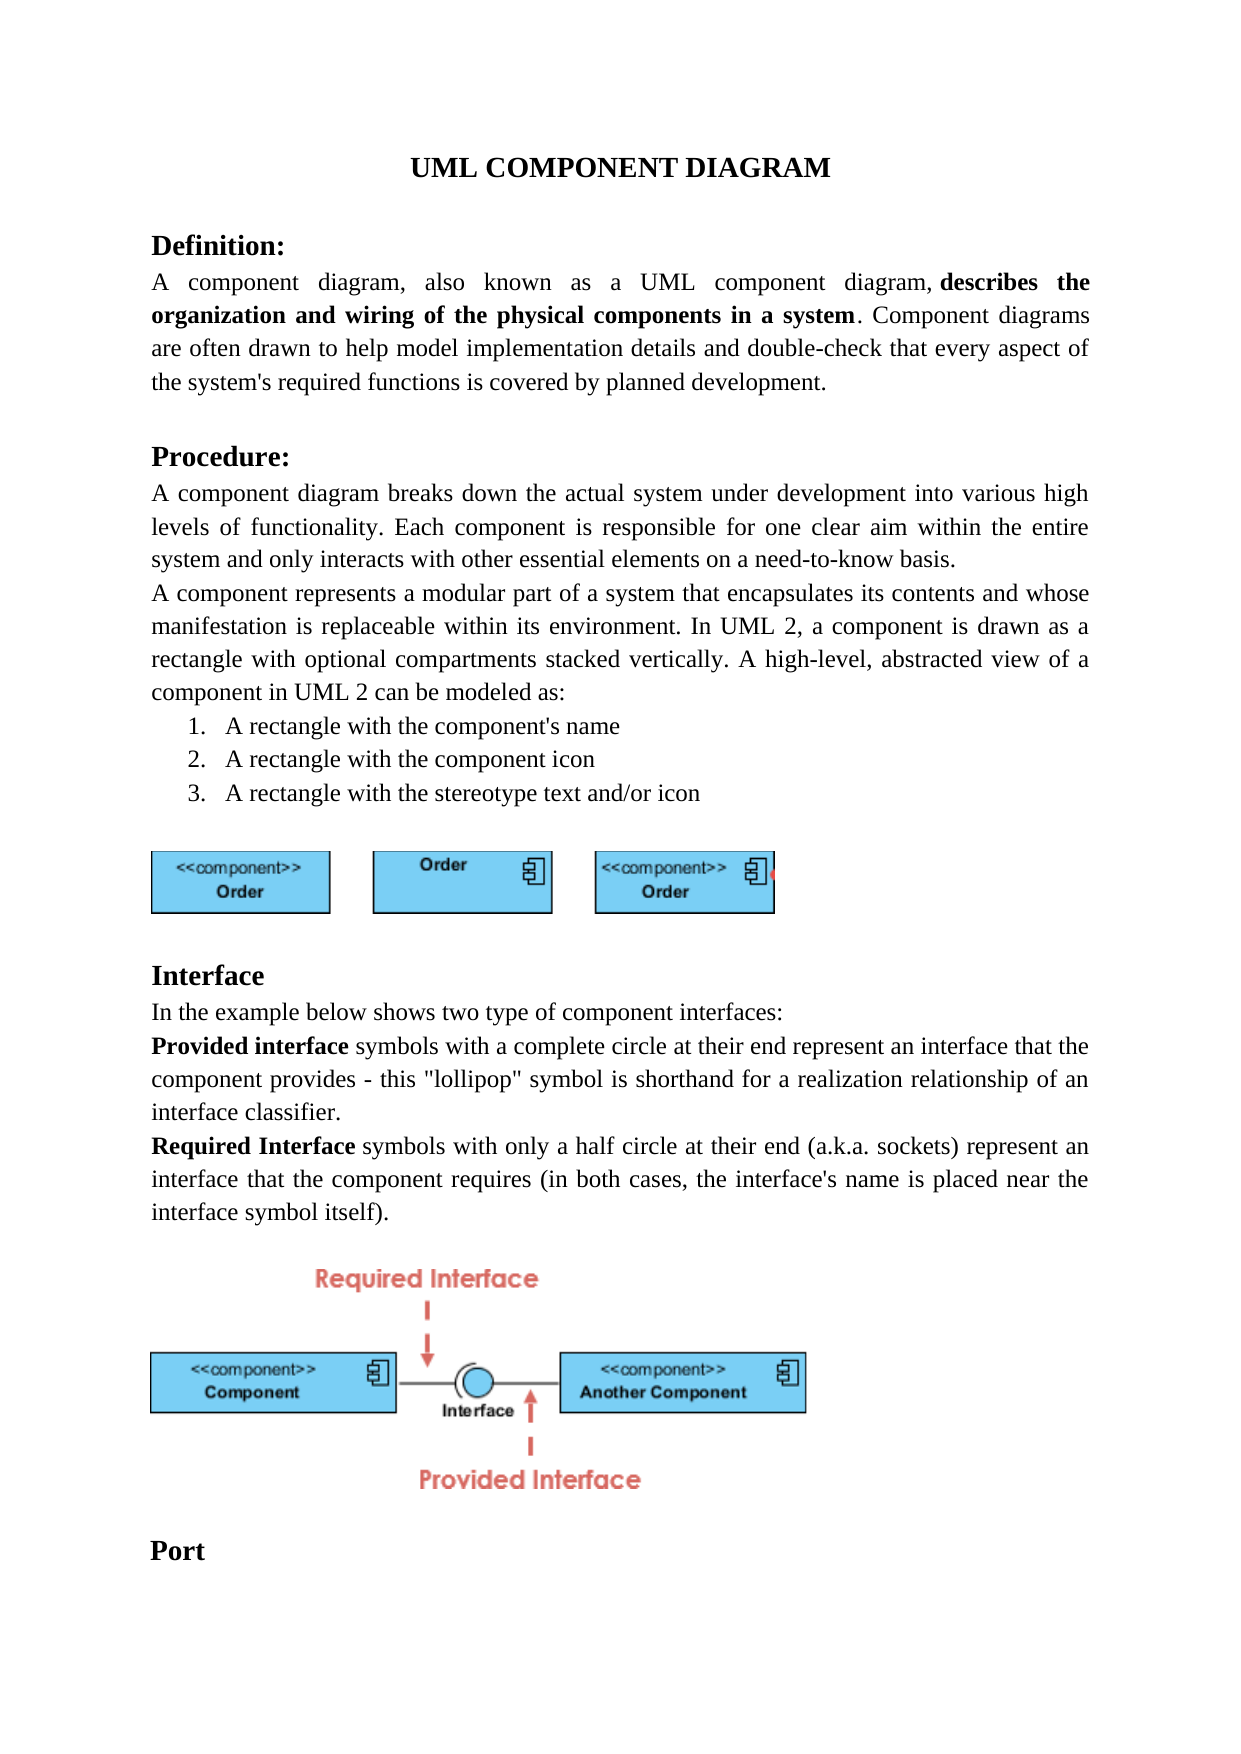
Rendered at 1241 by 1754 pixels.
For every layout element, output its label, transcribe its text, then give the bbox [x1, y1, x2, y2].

text A component diagram, also known as a UML component diagram, describes the organization and wiring of the physical components in a system. Component diagrams are often drawn to help model implementation details and double-check that every aspect of the system's required functions is covered by planned development. [151, 267, 1090, 395]
picture [151, 851, 775, 914]
list A rectangle with the stereotype text and/or icon [187, 778, 1090, 807]
text Procedure: [151, 439, 1090, 473]
text A component represents a modular part of a system that encapsulates its contents and whose manifestation is replaceable within its environment. In UML 2, a component is drawn as a rectangle with optional compartments stacked vertically. A high-level, abstracted view of a component in UML 2 can be modeled as: [151, 578, 1090, 706]
text In the example below shows two type of component interfaces: [151, 997, 1090, 1026]
text Required Interface symbols with only a half circle at their end (a.k.a. sockets) represent an interface that the component requires (in both cases, the interface's name is placed near the interface symbol itself). [151, 1131, 1090, 1226]
text A component diagram breaks down the actual system under development into various high levels of functionality. Each component is responsible for one clear aim within the entire system and only interacts with other essential elements on a need-to-know basis. [151, 478, 1090, 573]
text UML COMPONENT DIAGRAM [151, 150, 1090, 183]
text Provided interface symbols with a complete circle at their end represent an interface that the component provides - this "lollipop" symbol is shorthand for a realization relationship of an interface classifier. [151, 1031, 1090, 1126]
picture [150, 1269, 807, 1489]
text Definition: [151, 228, 1090, 262]
list A rectangle with the component icon [187, 744, 1090, 773]
list A rectangle with the component's name [187, 711, 1090, 740]
text Port [150, 1533, 1090, 1567]
text Interface [151, 958, 1090, 992]
